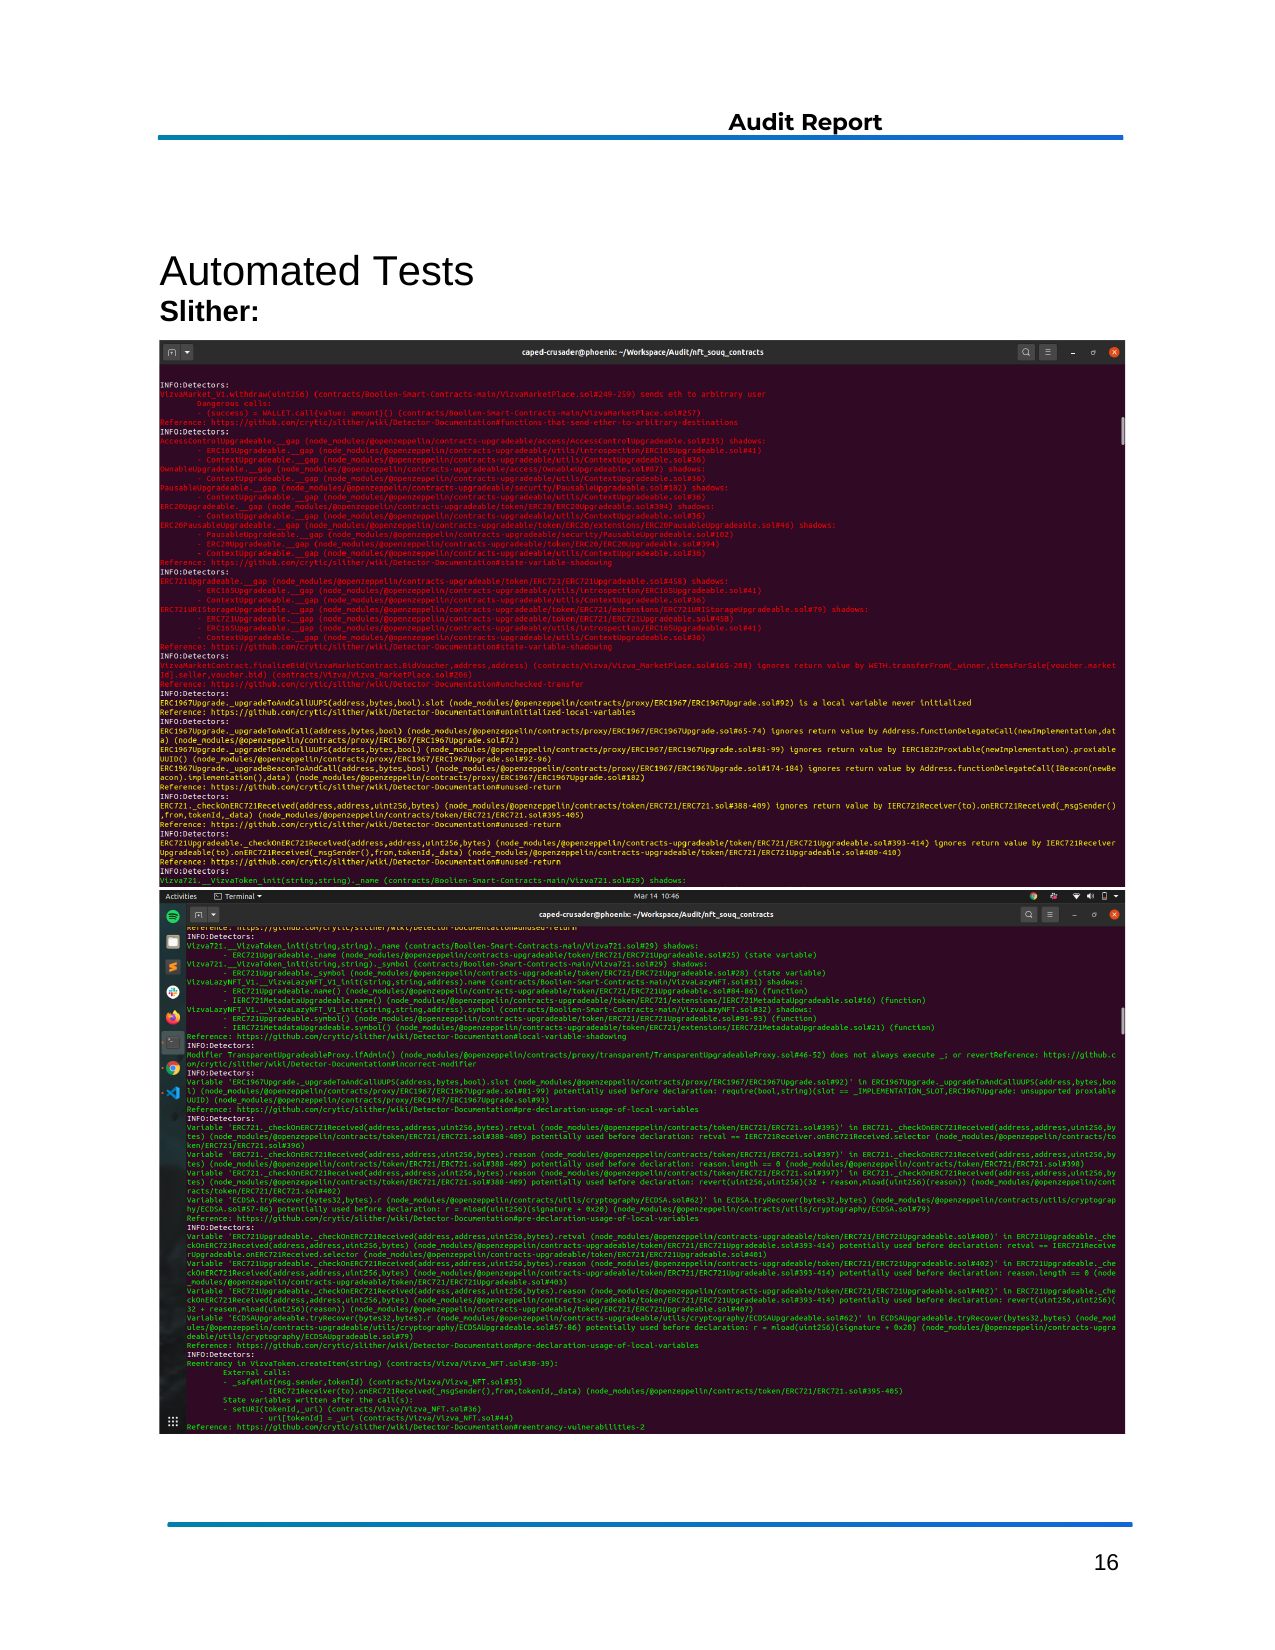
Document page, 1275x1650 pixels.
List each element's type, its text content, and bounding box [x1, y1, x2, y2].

subtitle Automated Tests Slither: [159, 246, 1125, 328]
picture [159, 340, 1125, 887]
picture [457, 135, 1124, 140]
picture [159, 890, 1125, 1434]
picture [467, 1522, 1133, 1527]
